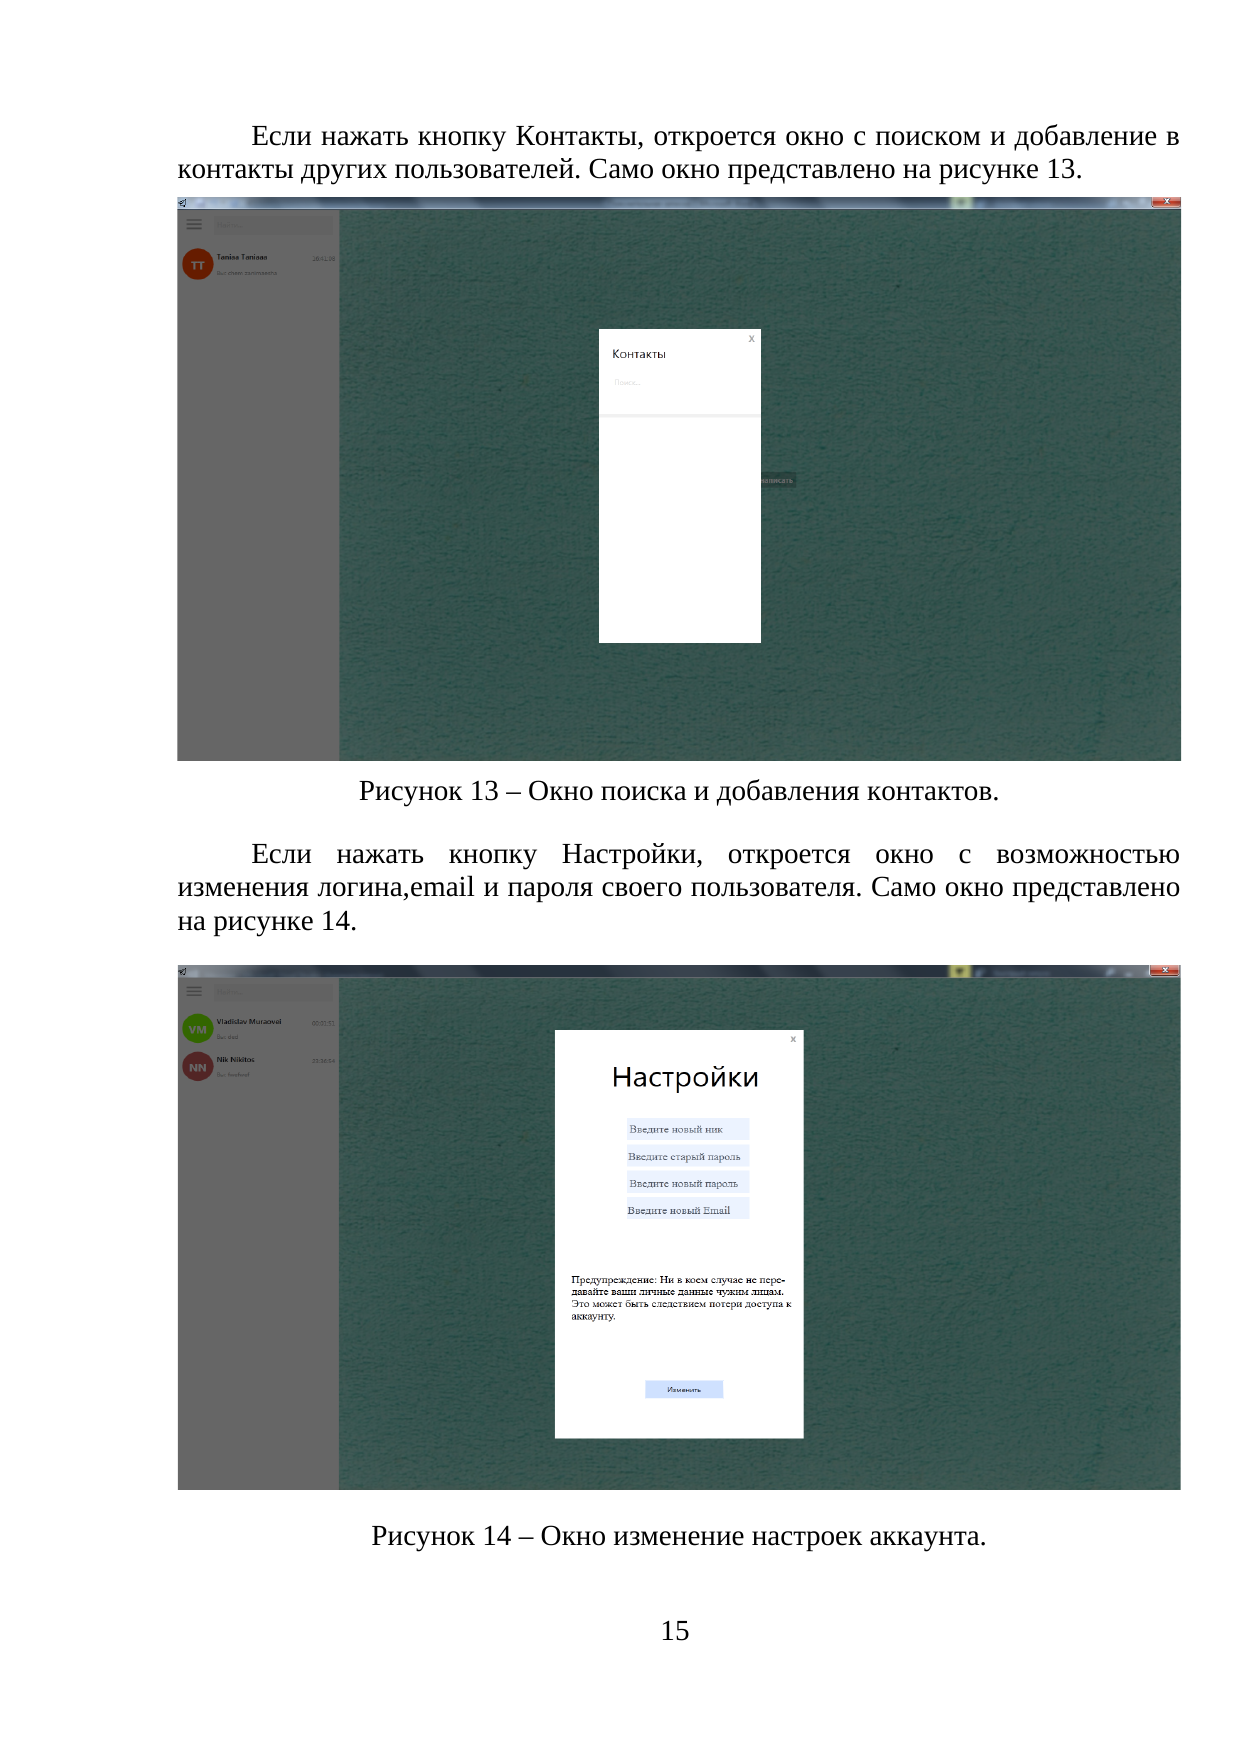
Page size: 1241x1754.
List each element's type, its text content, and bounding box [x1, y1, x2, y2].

text Рисунок 14 – Окно изменение настроек аккаунта. [177, 1518, 1181, 1552]
picture [177, 965, 1181, 1490]
text Если нажать кнопку Контакты, откроется окно с поиском и добавление в контакты других пользователей. Само окно представлено на рисунке 13. [177, 118, 1181, 185]
picture [177, 197, 1182, 761]
text Рисунок 13 – Окно поиска и добавления контактов. [177, 773, 1181, 807]
text Если нажать кнопку Настройки, откроется окно с возможностью изменения логина,email и пароля своего пользователя. Само окно представлено на рисунке 14. [177, 836, 1181, 937]
